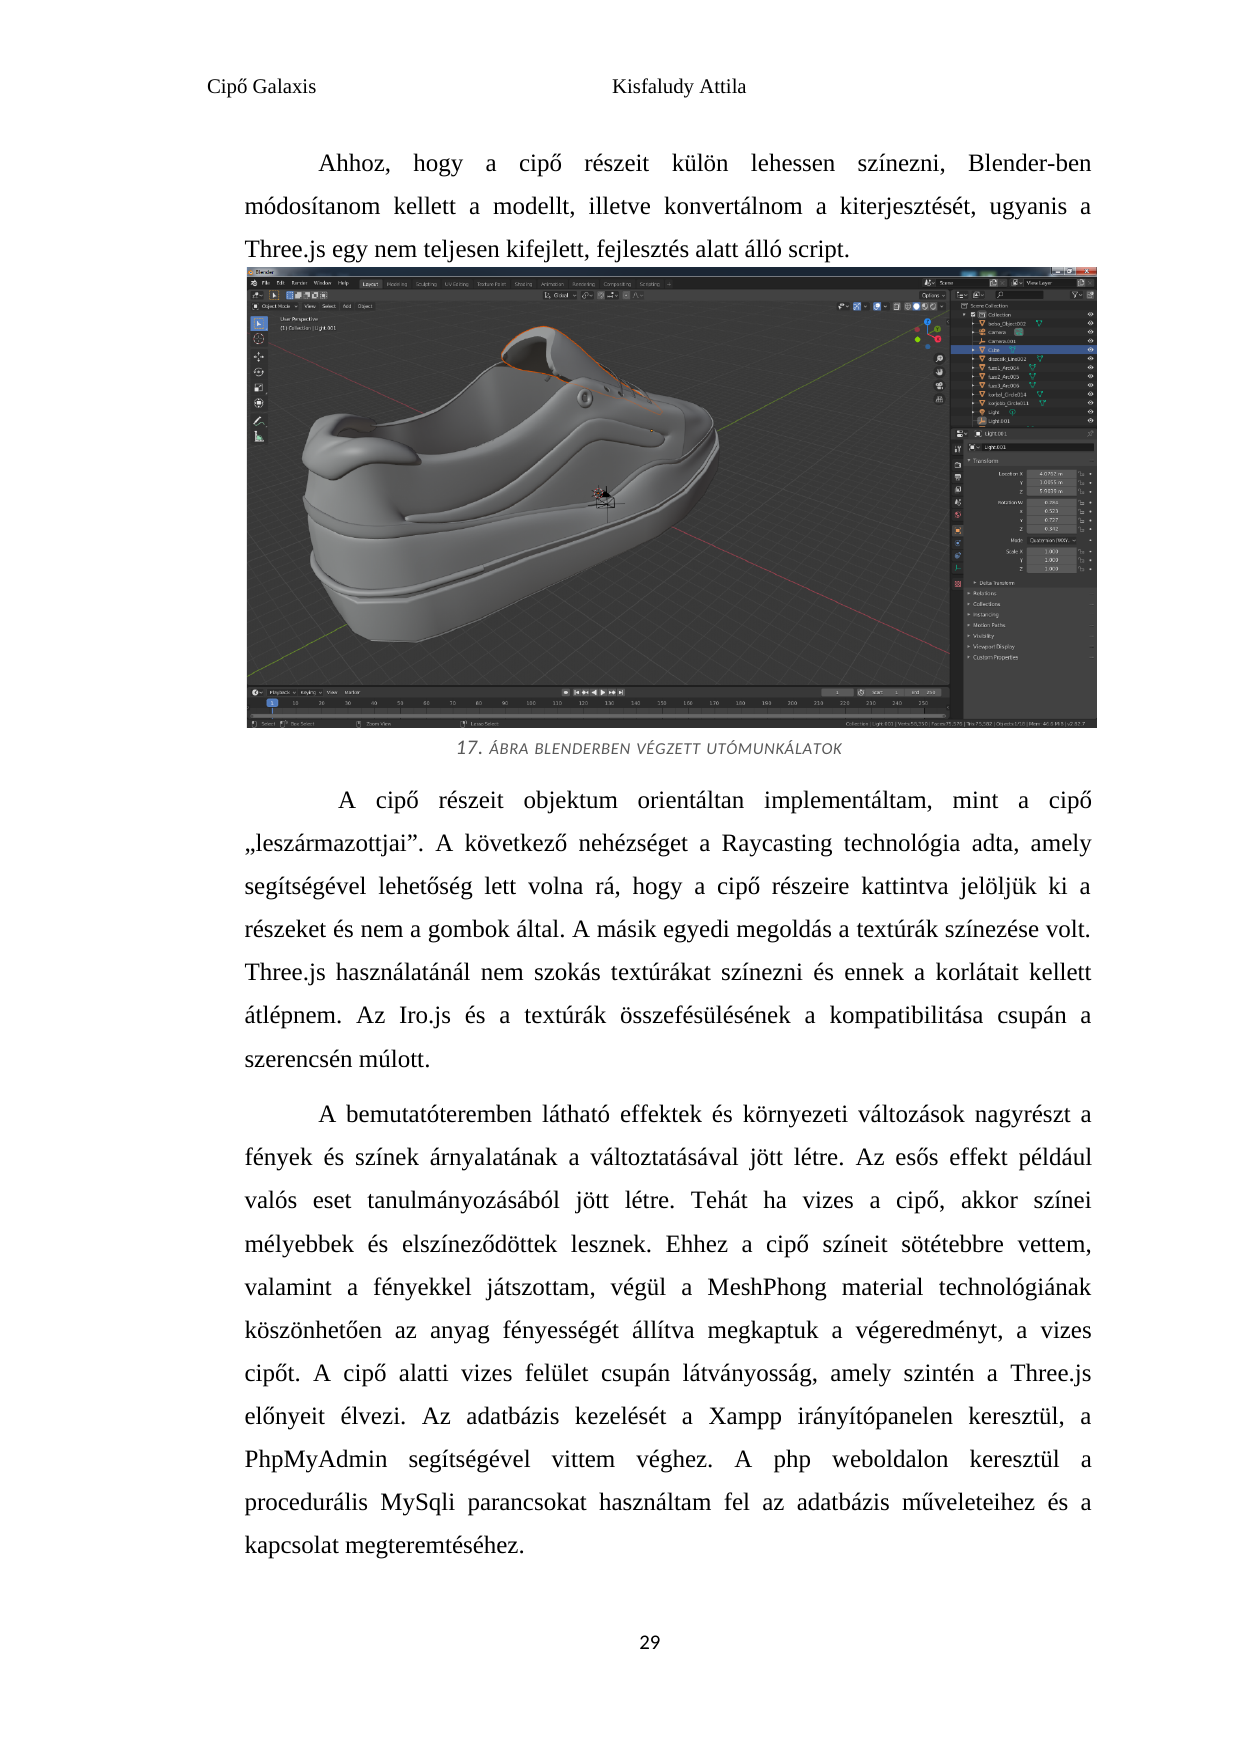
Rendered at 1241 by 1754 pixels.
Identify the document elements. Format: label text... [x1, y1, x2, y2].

text A bemutatóteremben látható effektek és környezeti változások nagyrészt a fények és színek árnyalatának a változtatásával jött létre. Az esős effekt például valós eset tanulmányozásából jött létre. Tehát ha vizes a cipő, akkor színei mélyebbek és elszíneződöttek lesznek. Ehhez a cipő színeit sötétebbre vettem, valamint a fényekkel játszottam, végül a MeshPhong material technológiának köszönhetően az anyag fényességét állítva megkaptuk a végeredményt, a vizes cipőt. A cipő alatti vizes felület csupán látványosság, amely szintén a Three.js előnyeit élvezi. Az adatbázis kezelését a Xampp irányítópanelen keresztül, a PhpMyAdmin segítségével vittem véghez. A php weboldalon keresztül a procedurális MySqli parancsokat használtam fel az adatbázis műveleteihez és a kapcsolat megteremtéséhez. [244, 1099, 1092, 1559]
text Ahhoz, hogy a cipő részeit külön lehessen színezni, Blender-ben módosítanom kellett a modellt, illetve konvertálnom a kiterjesztését, ugyanis a Three.js egy nem teljesen kifejlett, fejlesztés alatt álló script. [244, 148, 1092, 263]
picture [246, 267, 1096, 727]
text A cipő részeit objektum orientáltan implementáltam, mint a cipő „leszármazottjai”. A következő nehézséget a Raycasting technológia adta, amely segítségével lehetőség lett volna rá, hogy a cipő részeire kattintva jelöljük ki a részeket és nem a gombok által. A másik egyedi megoldás a textúrák színezése volt. Three.js használatánál nem szokás textúrákat színezni és ennek a korlátait kellett átlépnem. Az Iro.js és a textúrák összefésülésének a kompatibilitása csupán a szerencsén múlott. [244, 785, 1092, 1072]
